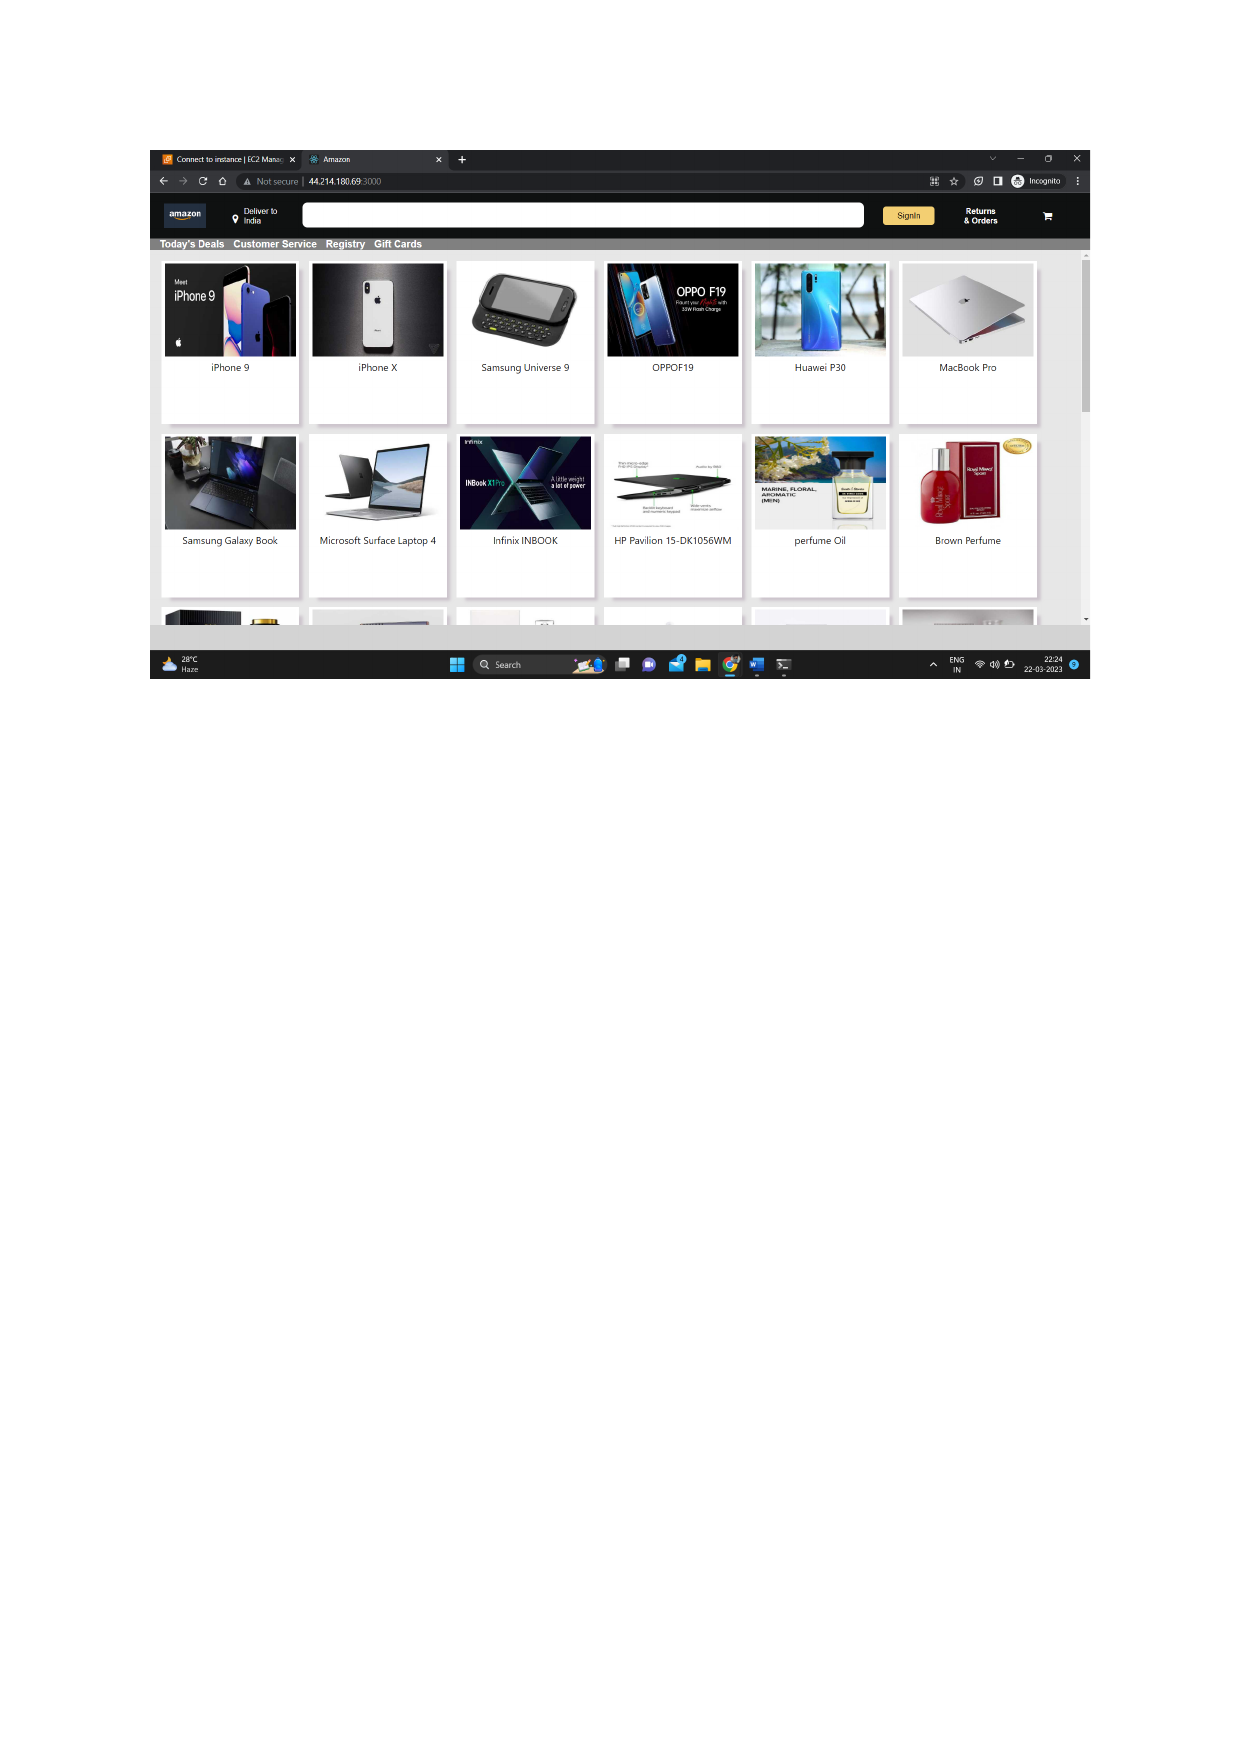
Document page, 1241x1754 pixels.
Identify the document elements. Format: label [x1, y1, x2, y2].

picture [150, 150, 1091, 679]
